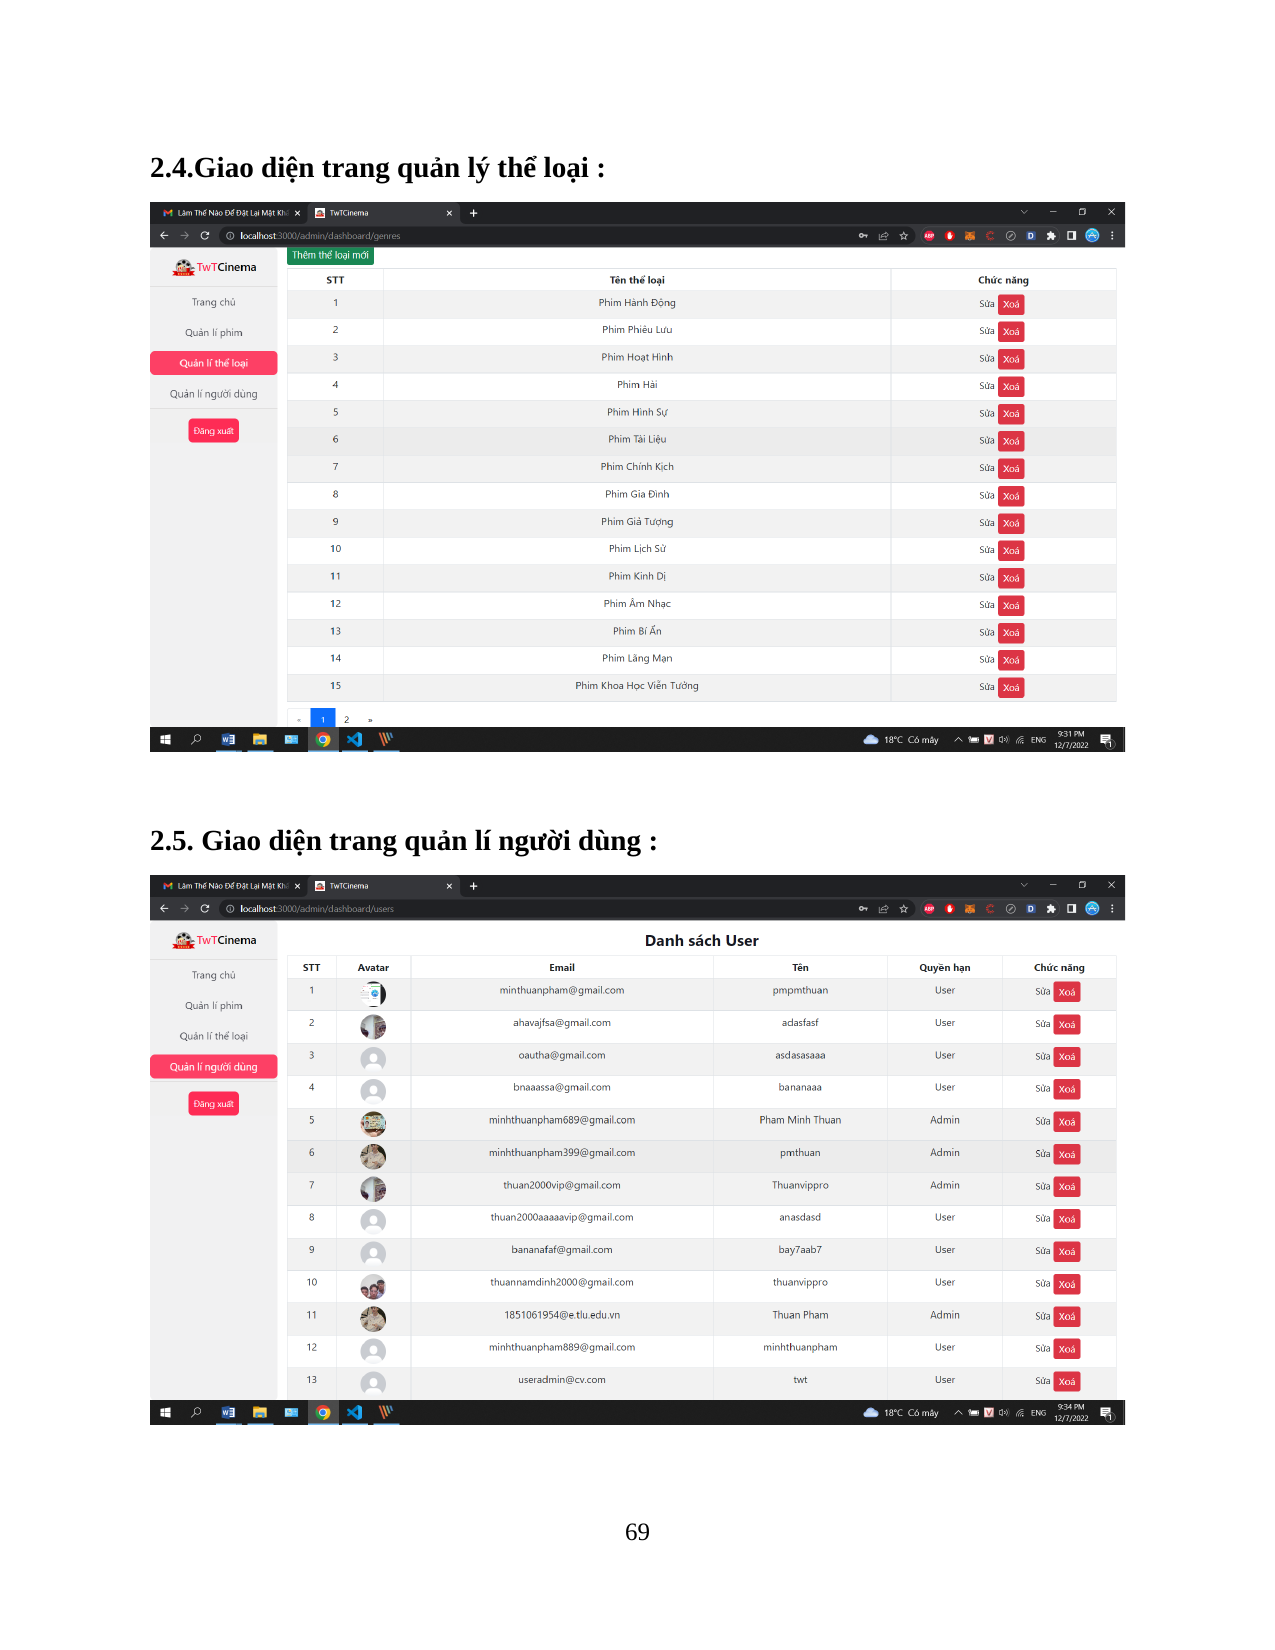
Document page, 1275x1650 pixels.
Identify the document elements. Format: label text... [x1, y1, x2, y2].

text 2.5. Giao diện trang quản lí người dùng : [150, 823, 1125, 857]
picture [150, 875, 1125, 1425]
picture [150, 202, 1125, 752]
text 2.4.Giao diện trang quản lý thể loại : [150, 150, 1125, 183]
